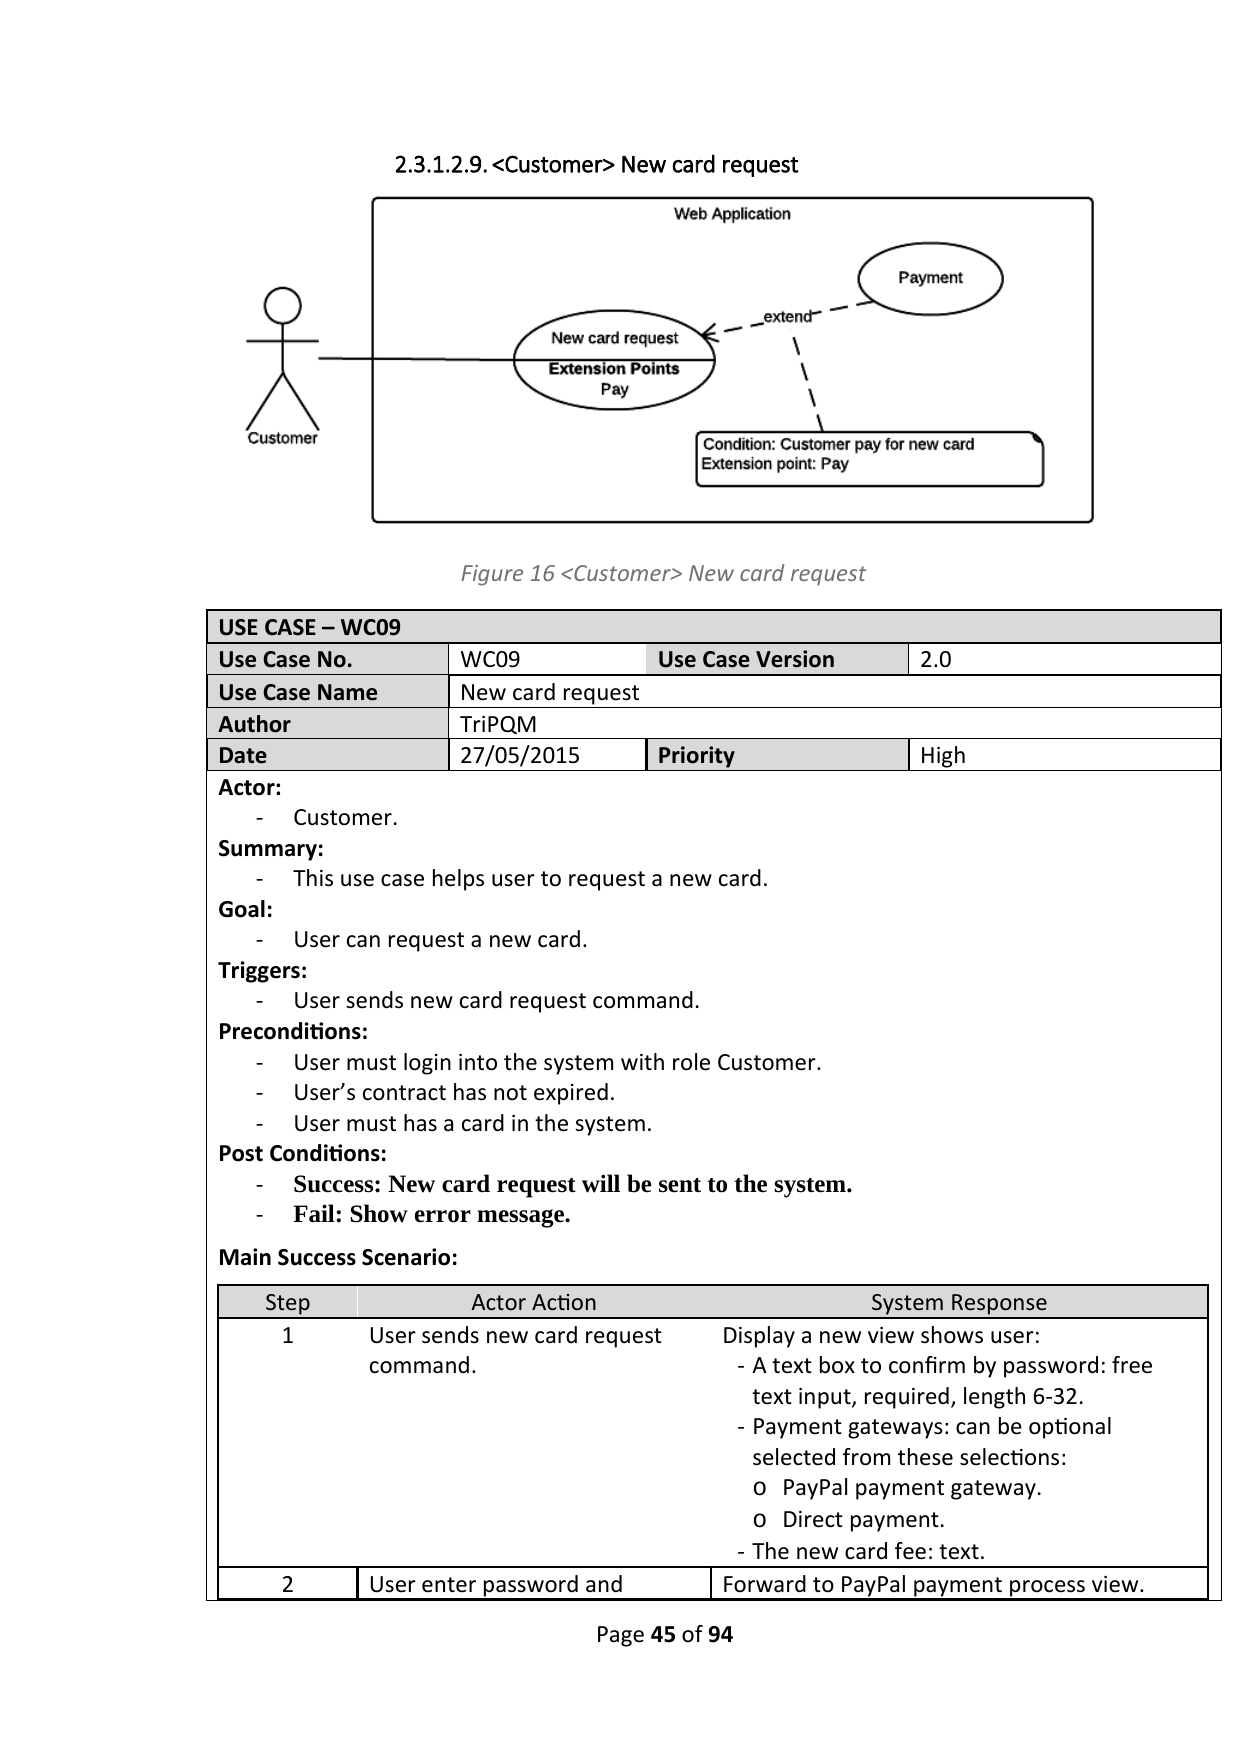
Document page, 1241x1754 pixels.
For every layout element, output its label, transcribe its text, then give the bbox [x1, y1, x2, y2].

table_cell Use Case Version [646, 644, 908, 674]
subtitle <Customer> New card request [394, 148, 1122, 178]
table_cell Priority [648, 739, 908, 770]
table_cell 27/05/2015 [450, 739, 645, 770]
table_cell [207, 771, 1221, 1600]
table_cell Date [208, 739, 448, 770]
table_cell New card request [450, 676, 1220, 707]
picture [206, 180, 1124, 539]
table_cell Use Case Name [208, 675, 448, 707]
table_cell Use Case No. [207, 644, 448, 674]
table_cell WC09 [449, 644, 646, 674]
table_cell TriPQM [449, 708, 1221, 738]
text Figure 16 <Customer> New card request [207, 558, 1122, 588]
table_cell 2.0 [909, 644, 1221, 674]
table_header USE CASE – WC09 [208, 611, 1220, 642]
table_cell Author [207, 708, 448, 738]
table_cell High [910, 739, 1220, 770]
